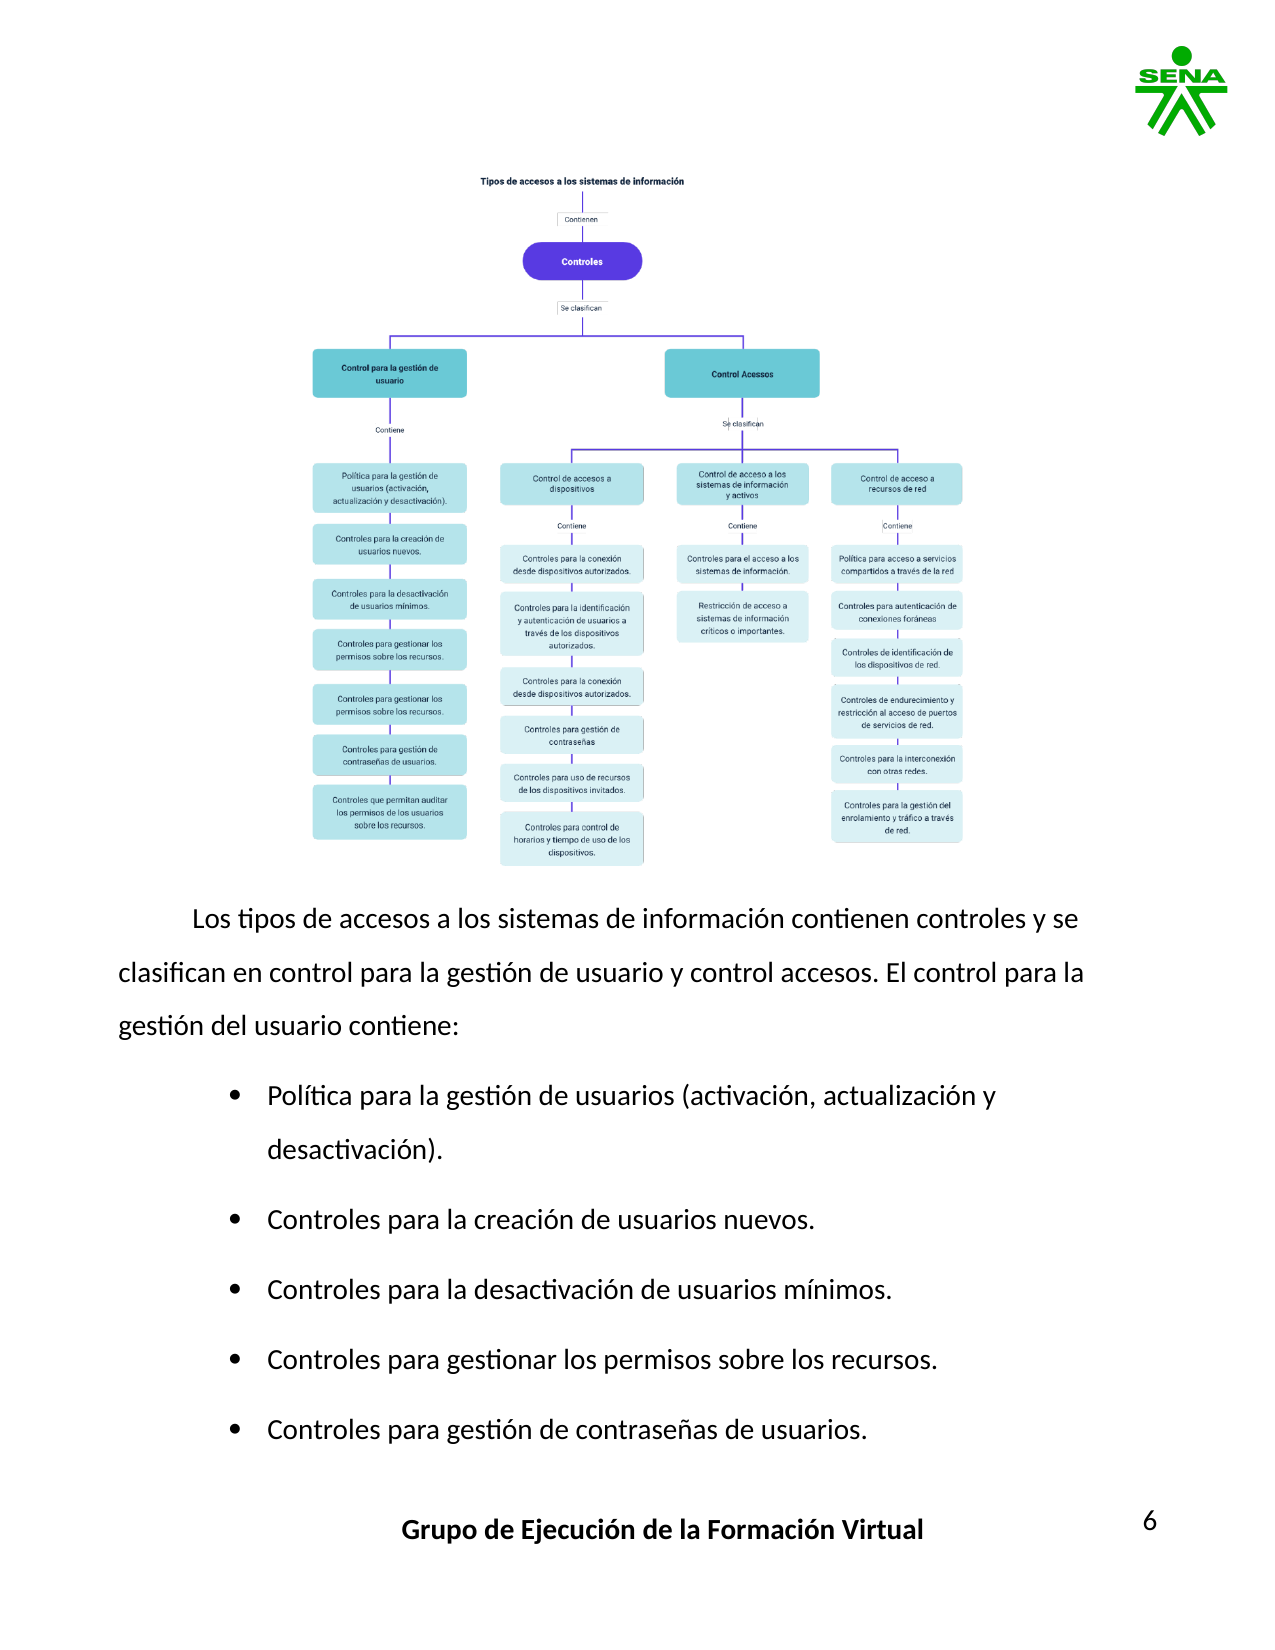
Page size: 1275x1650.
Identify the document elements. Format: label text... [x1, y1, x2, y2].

list Controles para la creación de usuarios nuevos. [230, 1201, 1157, 1237]
list Política para la gestión de usuarios (activación, actualización y desactivación). [230, 1077, 1157, 1166]
picture [312, 177, 963, 866]
list Controles para gestionar los permisos sobre los recursos. [230, 1341, 1157, 1377]
list Controles para la desactivación de usuarios mínimos. [230, 1271, 1157, 1307]
picture [1135, 46, 1228, 136]
text Los tipos de accesos a los sistemas de información contienen controles y se clasifican en control para la gestión de usuario y control accesos. El control para la gestión del usuario contiene: [118, 900, 1157, 1043]
list Controles para gestión de contraseñas de usuarios. [230, 1411, 1157, 1447]
